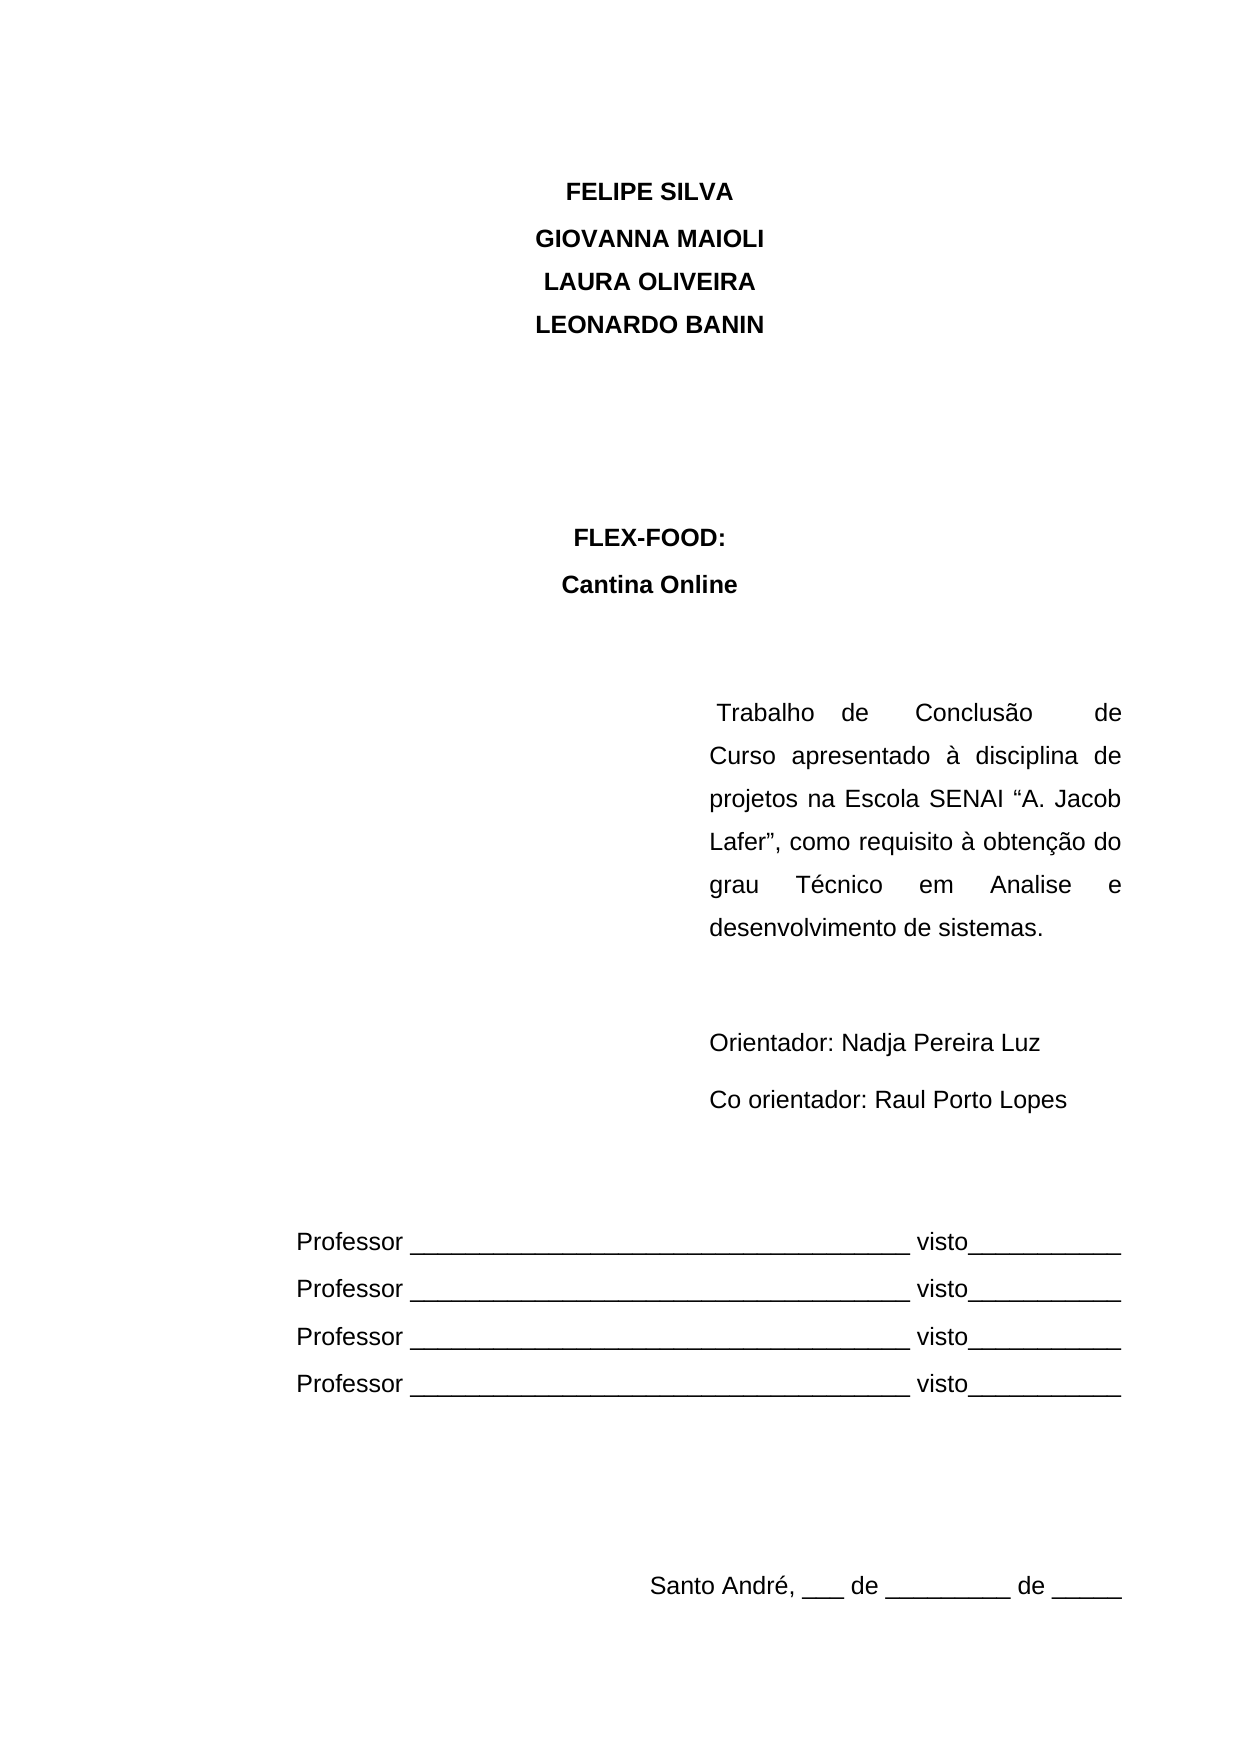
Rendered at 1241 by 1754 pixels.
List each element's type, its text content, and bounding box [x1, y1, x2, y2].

text Orientador: Nadja Pereira Luz [709, 1028, 1122, 1057]
text Trabalho de Conclusão de Curso apresentado à disciplina de projetos na Escola SENAI “A. Jacob Lafer”, como requisito à obtenção do grau Técnico em Analise e desenvolvimento de sistemas. [709, 698, 1122, 942]
text Co orientador: Raul Porto Lopes [709, 1085, 1122, 1114]
text GIOVANNA MAIOLI [177, 224, 1122, 253]
text Cantina Online [177, 570, 1122, 599]
text LEONARDO BANIN [177, 310, 1122, 339]
text Professor ____________________________________ visto___________ Professor ____________________________________ visto___________ [259, 1227, 1122, 1303]
text Professor ____________________________________ visto___________ [259, 1322, 1122, 1351]
text Santo André, ___ de _________ de _____ [177, 1571, 1122, 1600]
text FLEX-FOOD: [177, 523, 1122, 552]
text FELIPE SILVA [177, 177, 1122, 206]
text Professor ____________________________________ visto___________ [251, 1369, 1122, 1398]
text LAURA OLIVEIRA [177, 267, 1122, 296]
